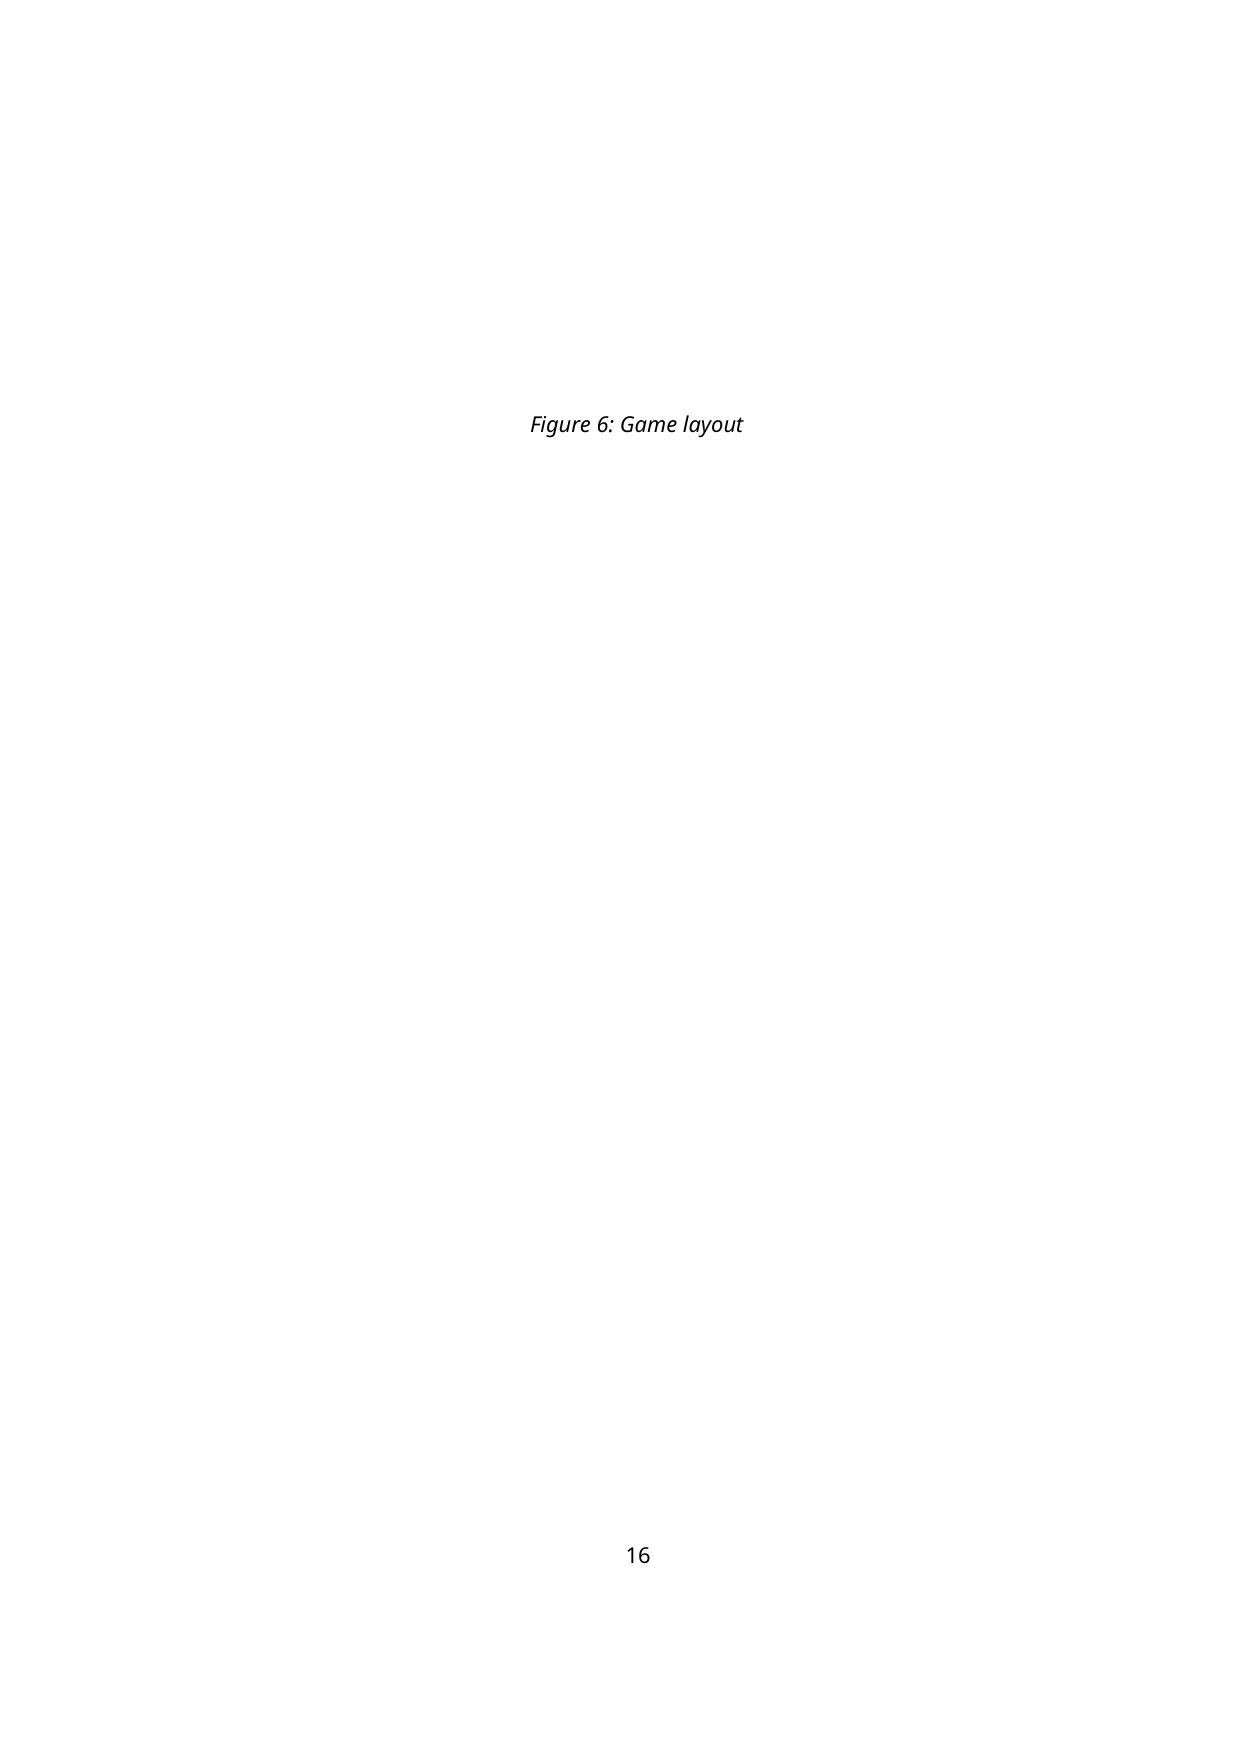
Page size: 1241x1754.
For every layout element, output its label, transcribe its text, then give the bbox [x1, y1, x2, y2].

text Figure 6: Game layout [236, 409, 1004, 438]
